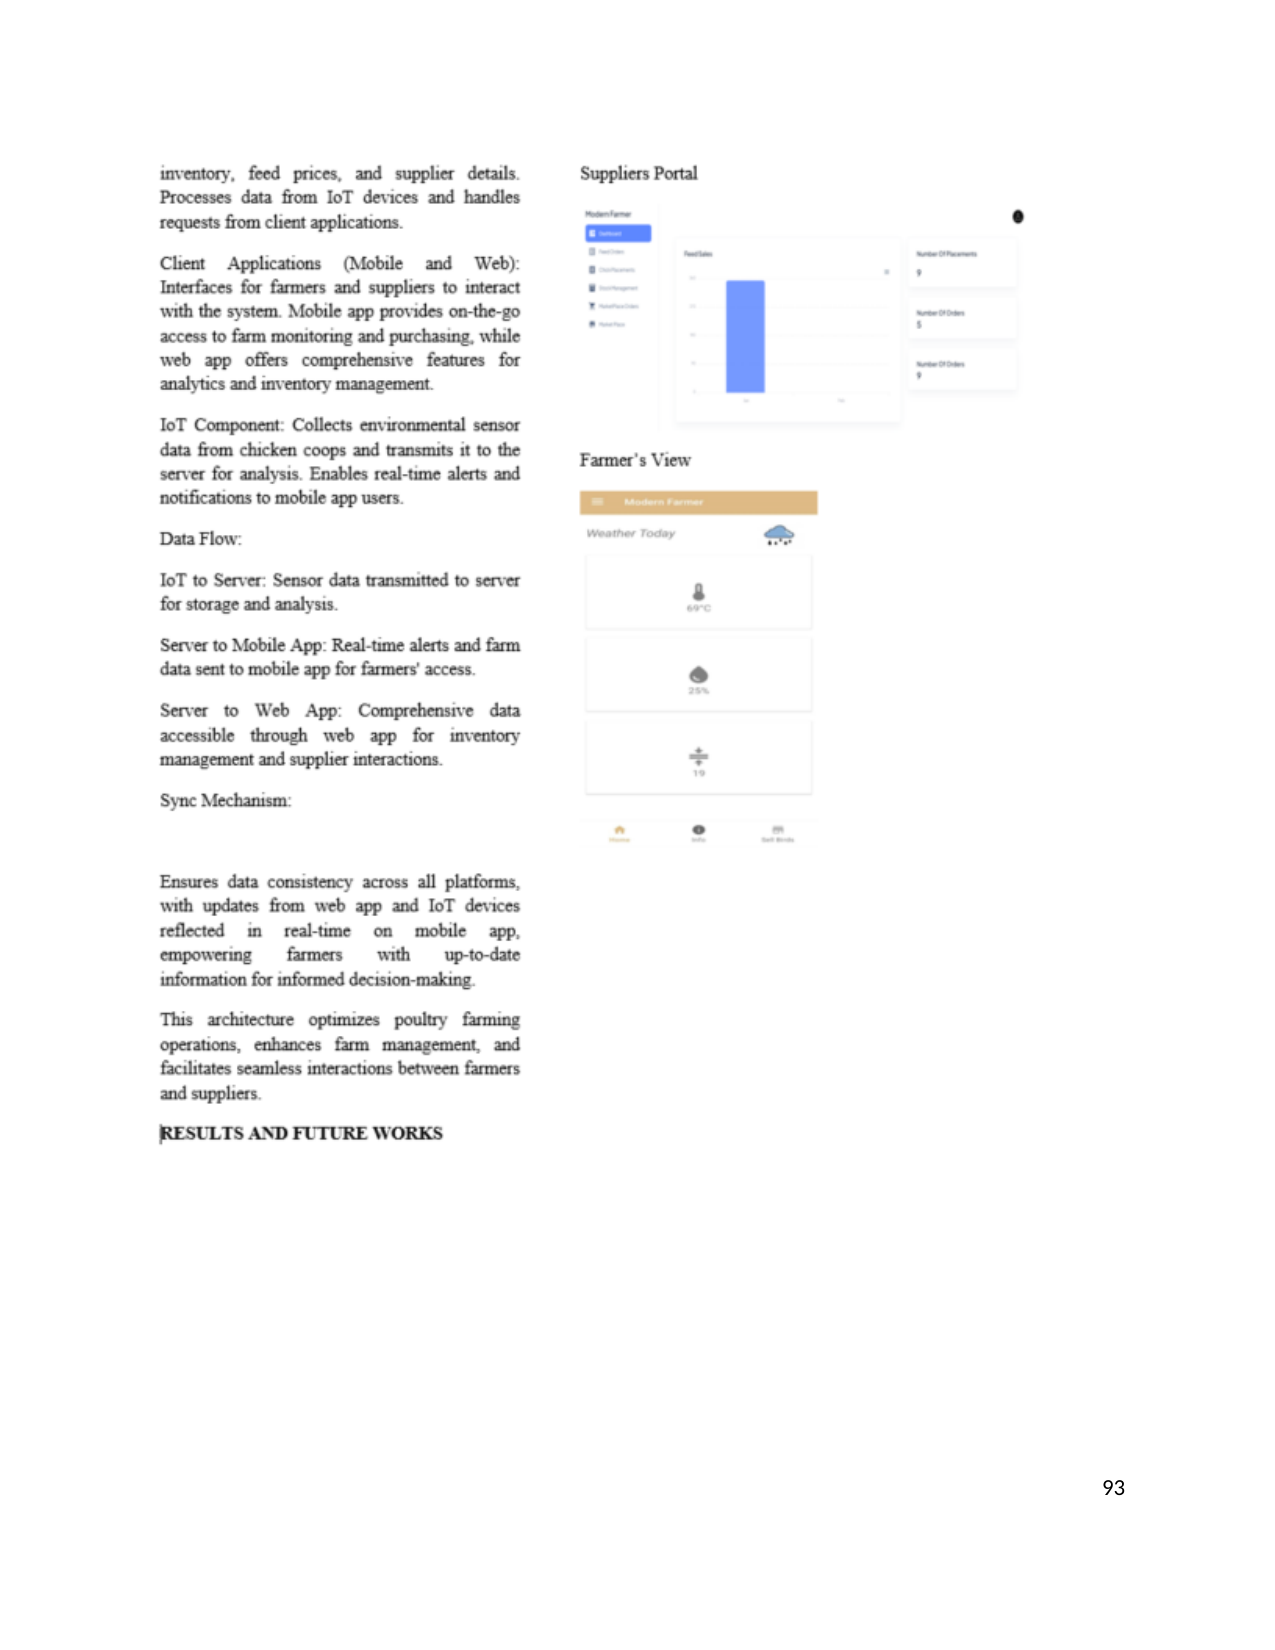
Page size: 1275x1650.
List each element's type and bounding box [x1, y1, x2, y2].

picture [150, 150, 1033, 1179]
